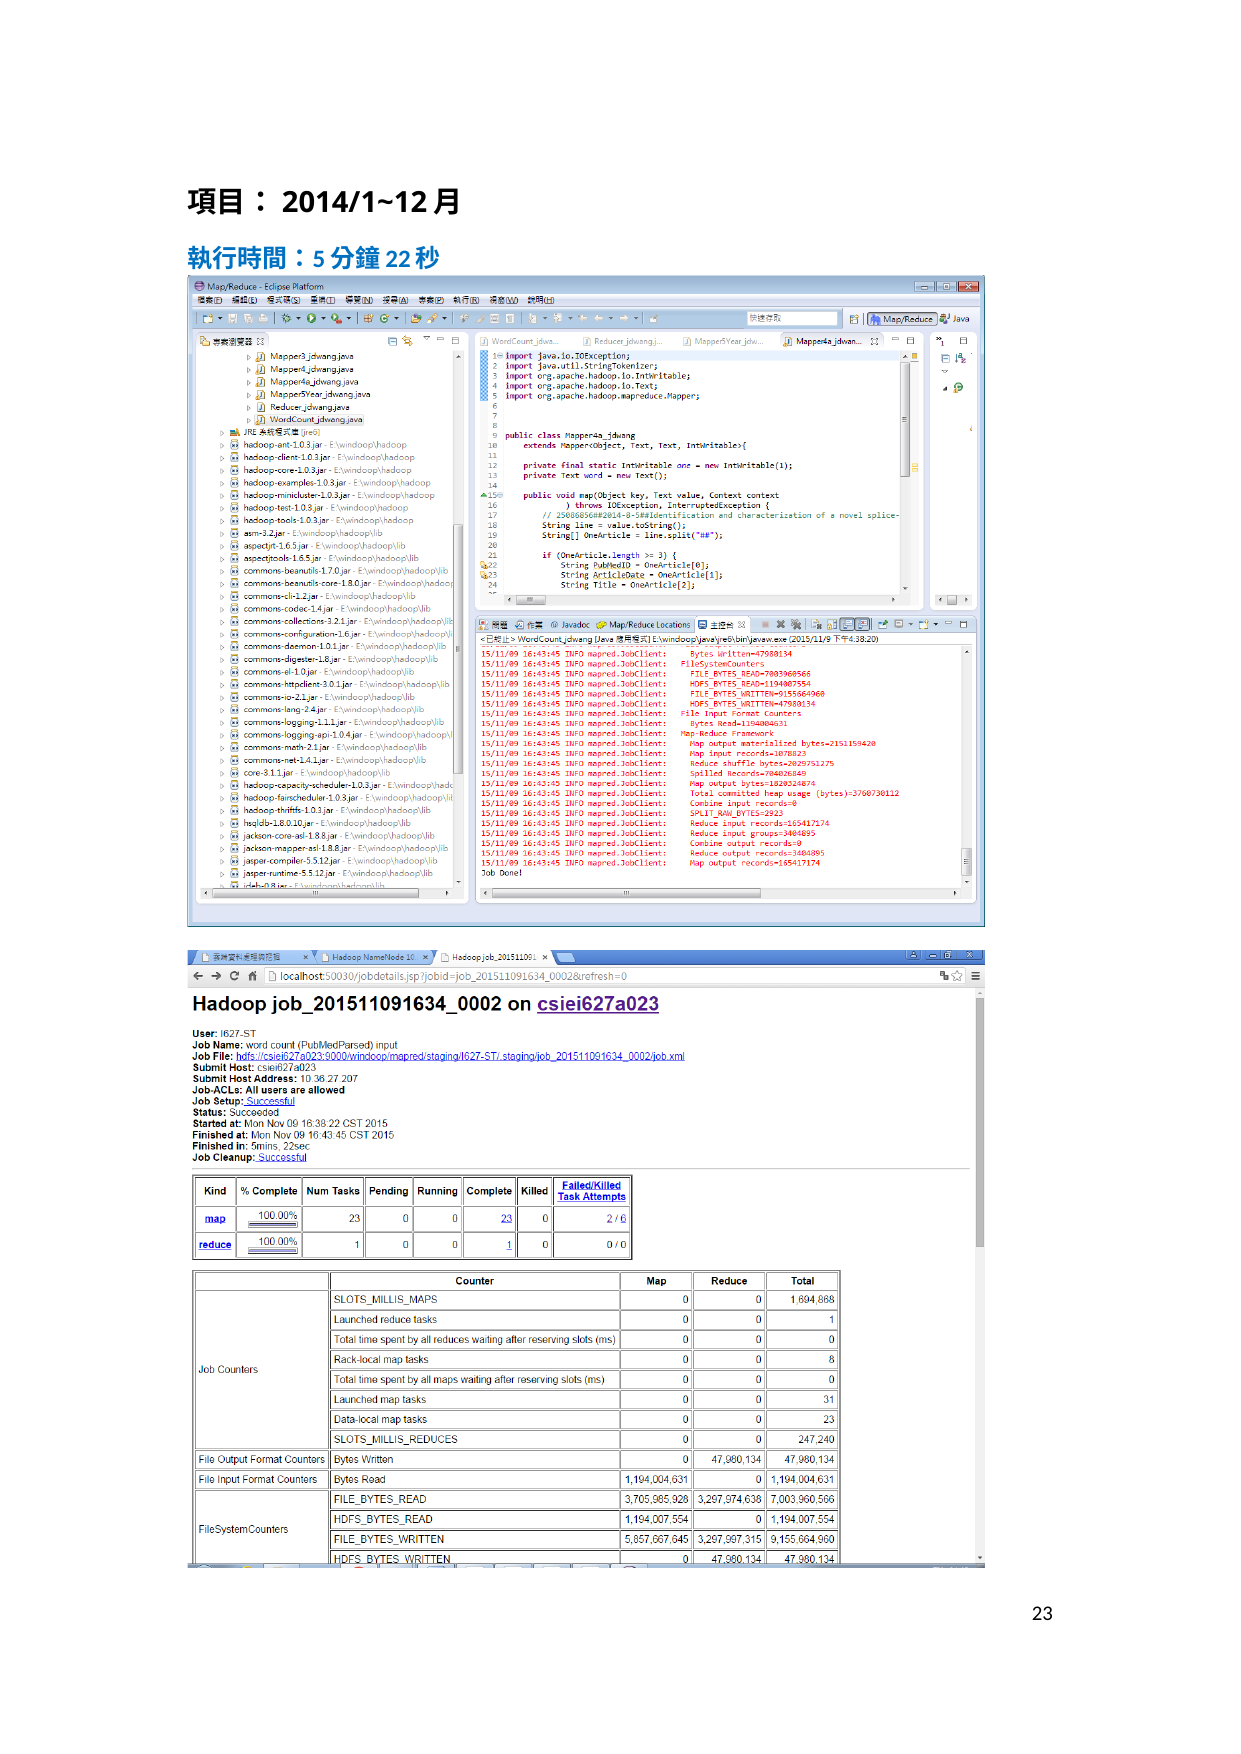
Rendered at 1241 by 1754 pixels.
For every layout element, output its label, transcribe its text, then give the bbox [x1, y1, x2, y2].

text 項目： 2014/1~12月 [187, 162, 1053, 237]
text 執行時間：5分鐘22秒 [187, 237, 1053, 275]
picture [187, 275, 985, 927]
picture [187, 950, 985, 1568]
